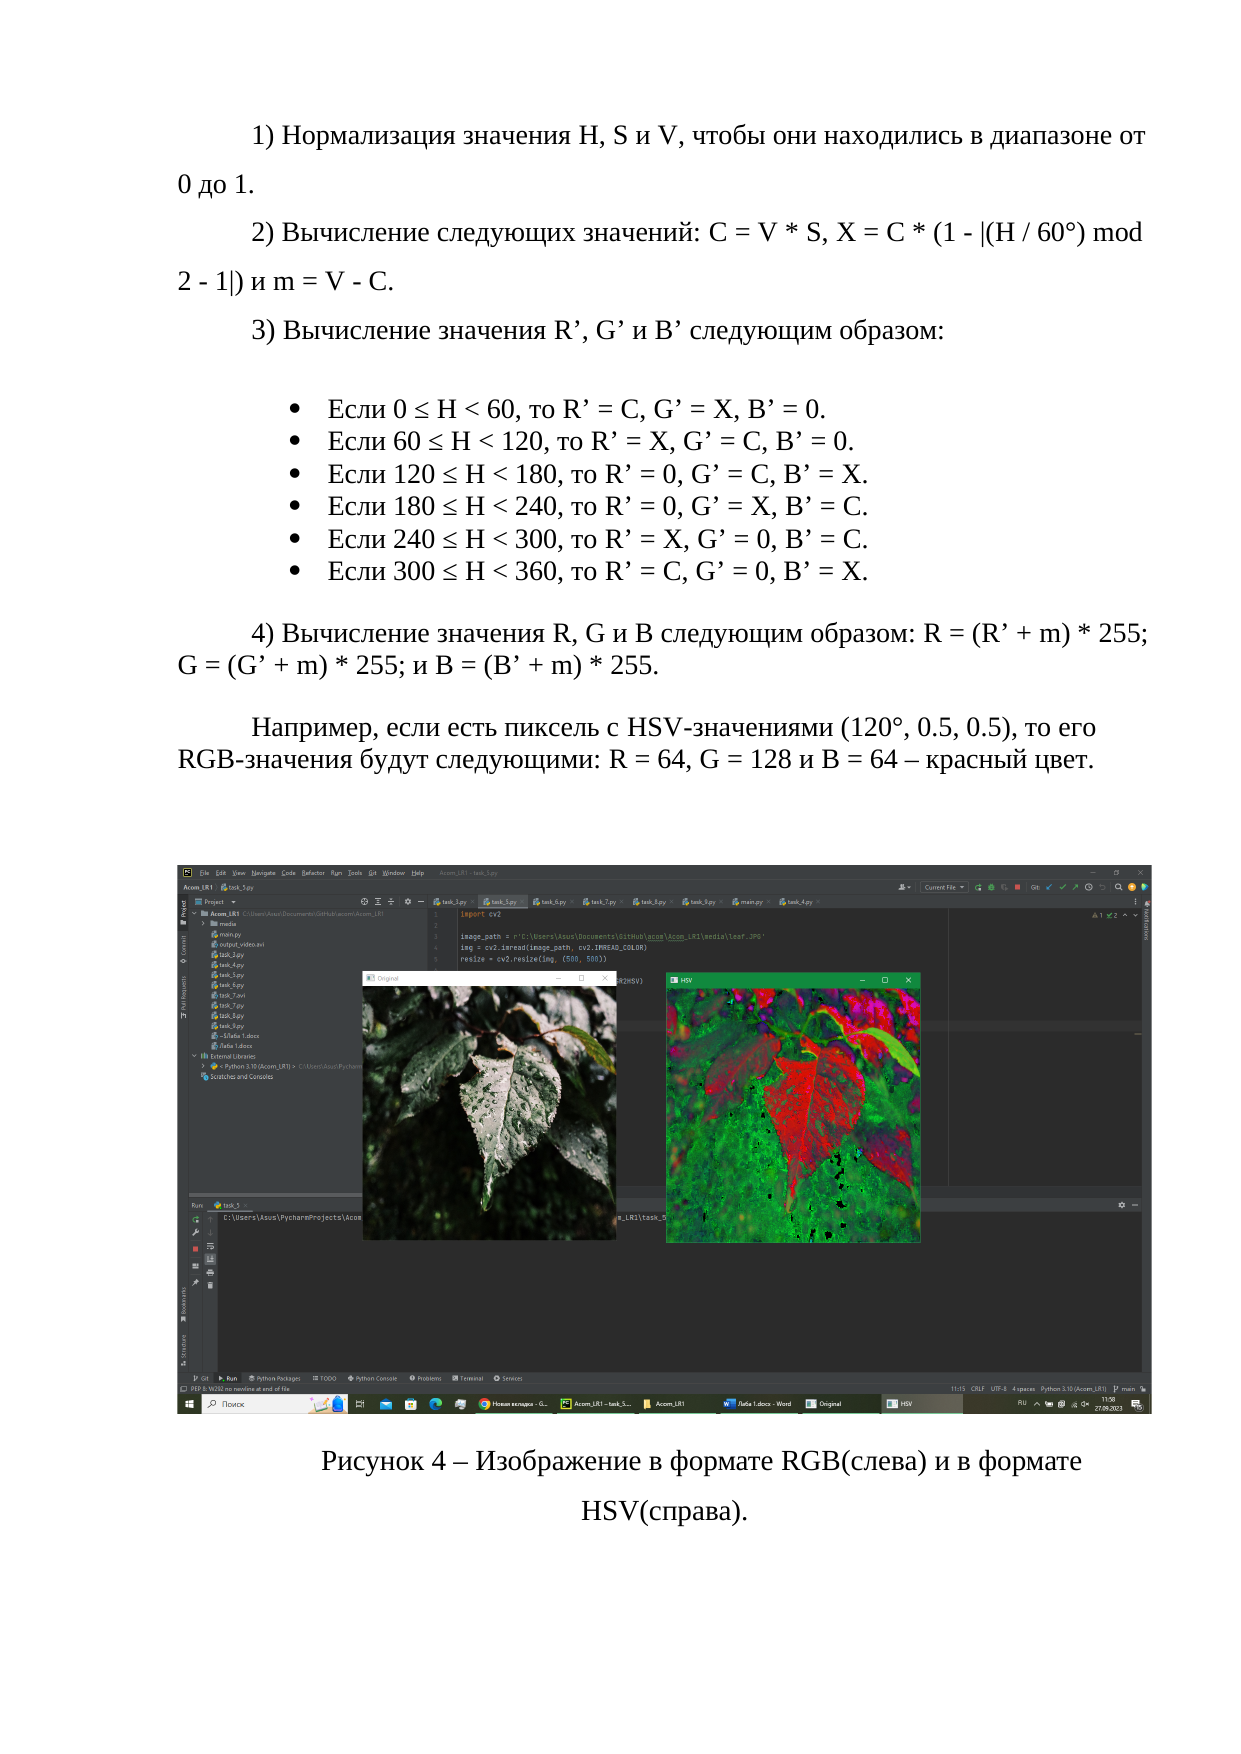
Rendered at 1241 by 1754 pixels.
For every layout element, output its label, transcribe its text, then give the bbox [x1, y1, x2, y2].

text 3) Вычисление значения R’, G’ и B’ следующим образом: [177, 312, 1152, 346]
list Если 300 ≤ H < 360, то R’ = C, G’ = 0, B’ = X. [290, 554, 1152, 587]
text 1) Нормализация значения H, S и V, чтобы они находились в диапазоне от 0 до 1. [177, 118, 1152, 199]
text Например, если есть пиксель с HSV-значениями (120°, 0.5, 0.5), то его RGB-значения будут следующими: R = 64, G = 128 и B = 64 – красный цвет. [177, 710, 1152, 775]
picture [177, 865, 1152, 1414]
text 2) Вычисление следующих значений: C = V * S, X = C * (1 - |(H / 60°) mod 2 - 1|) и m = V - C. [177, 215, 1152, 296]
list Если 240 ≤ H < 300, то R’ = X, G’ = 0, B’ = C. [290, 522, 1152, 554]
text Рисунок 4 – Изображение в формате RGB(слева) и в формате HSV(справа). [177, 1443, 1152, 1527]
text 4) Вычисление значения R, G и B следующим образом: R = (R’ + m) * 255; G = (G’ + m) * 255; и B = (B’ + m) * 255. [177, 616, 1152, 681]
list Если 0 ≤ H < 60, то R’ = C, G’ = X, B’ = 0. [290, 392, 1152, 424]
list Если 60 ≤ H < 120, то R’ = X, G’ = C, B’ = 0. [290, 424, 1152, 457]
list Если 180 ≤ H < 240, то R’ = 0, G’ = X, B’ = C. [290, 489, 1152, 522]
list Если 120 ≤ H < 180, то R’ = 0, G’ = C, B’ = X. [290, 457, 1152, 489]
